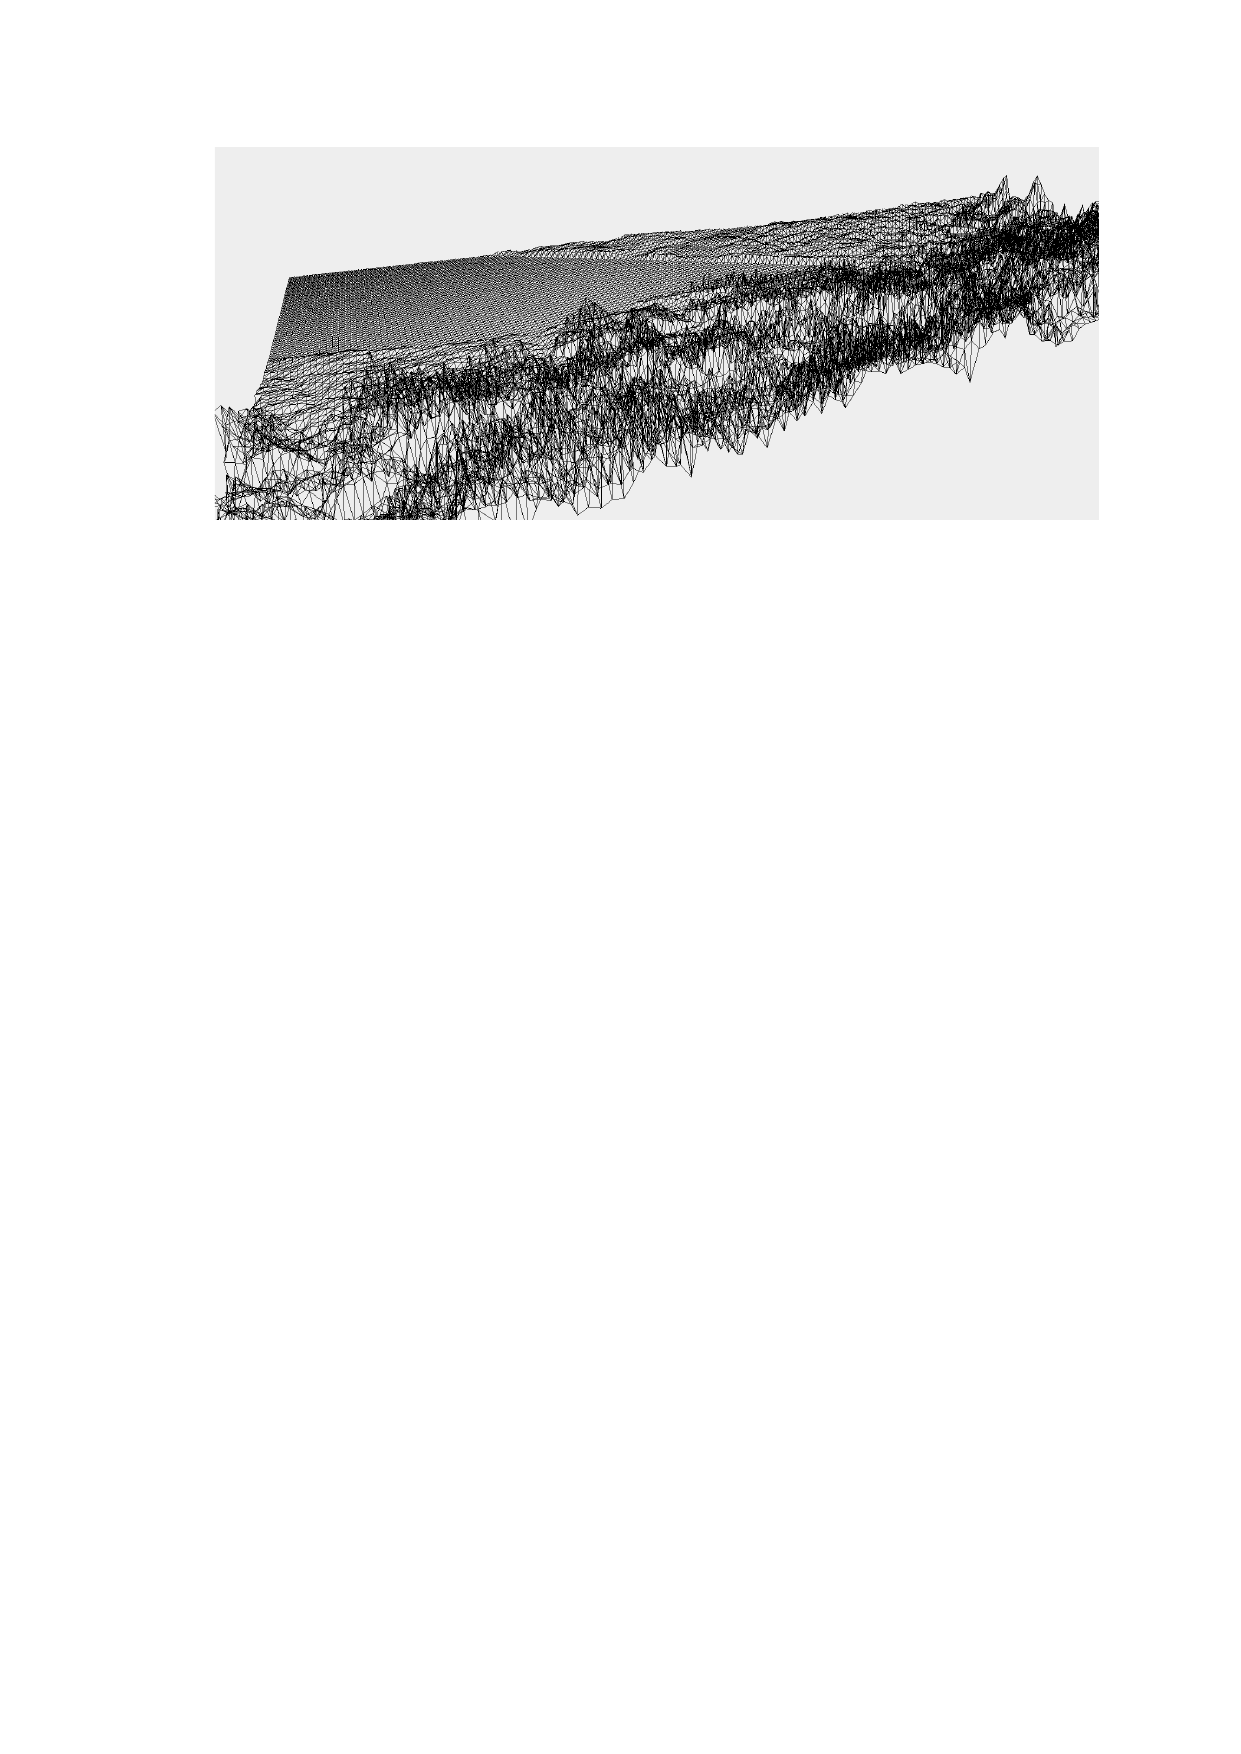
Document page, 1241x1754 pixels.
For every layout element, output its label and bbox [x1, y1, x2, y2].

picture [214, 147, 1099, 521]
